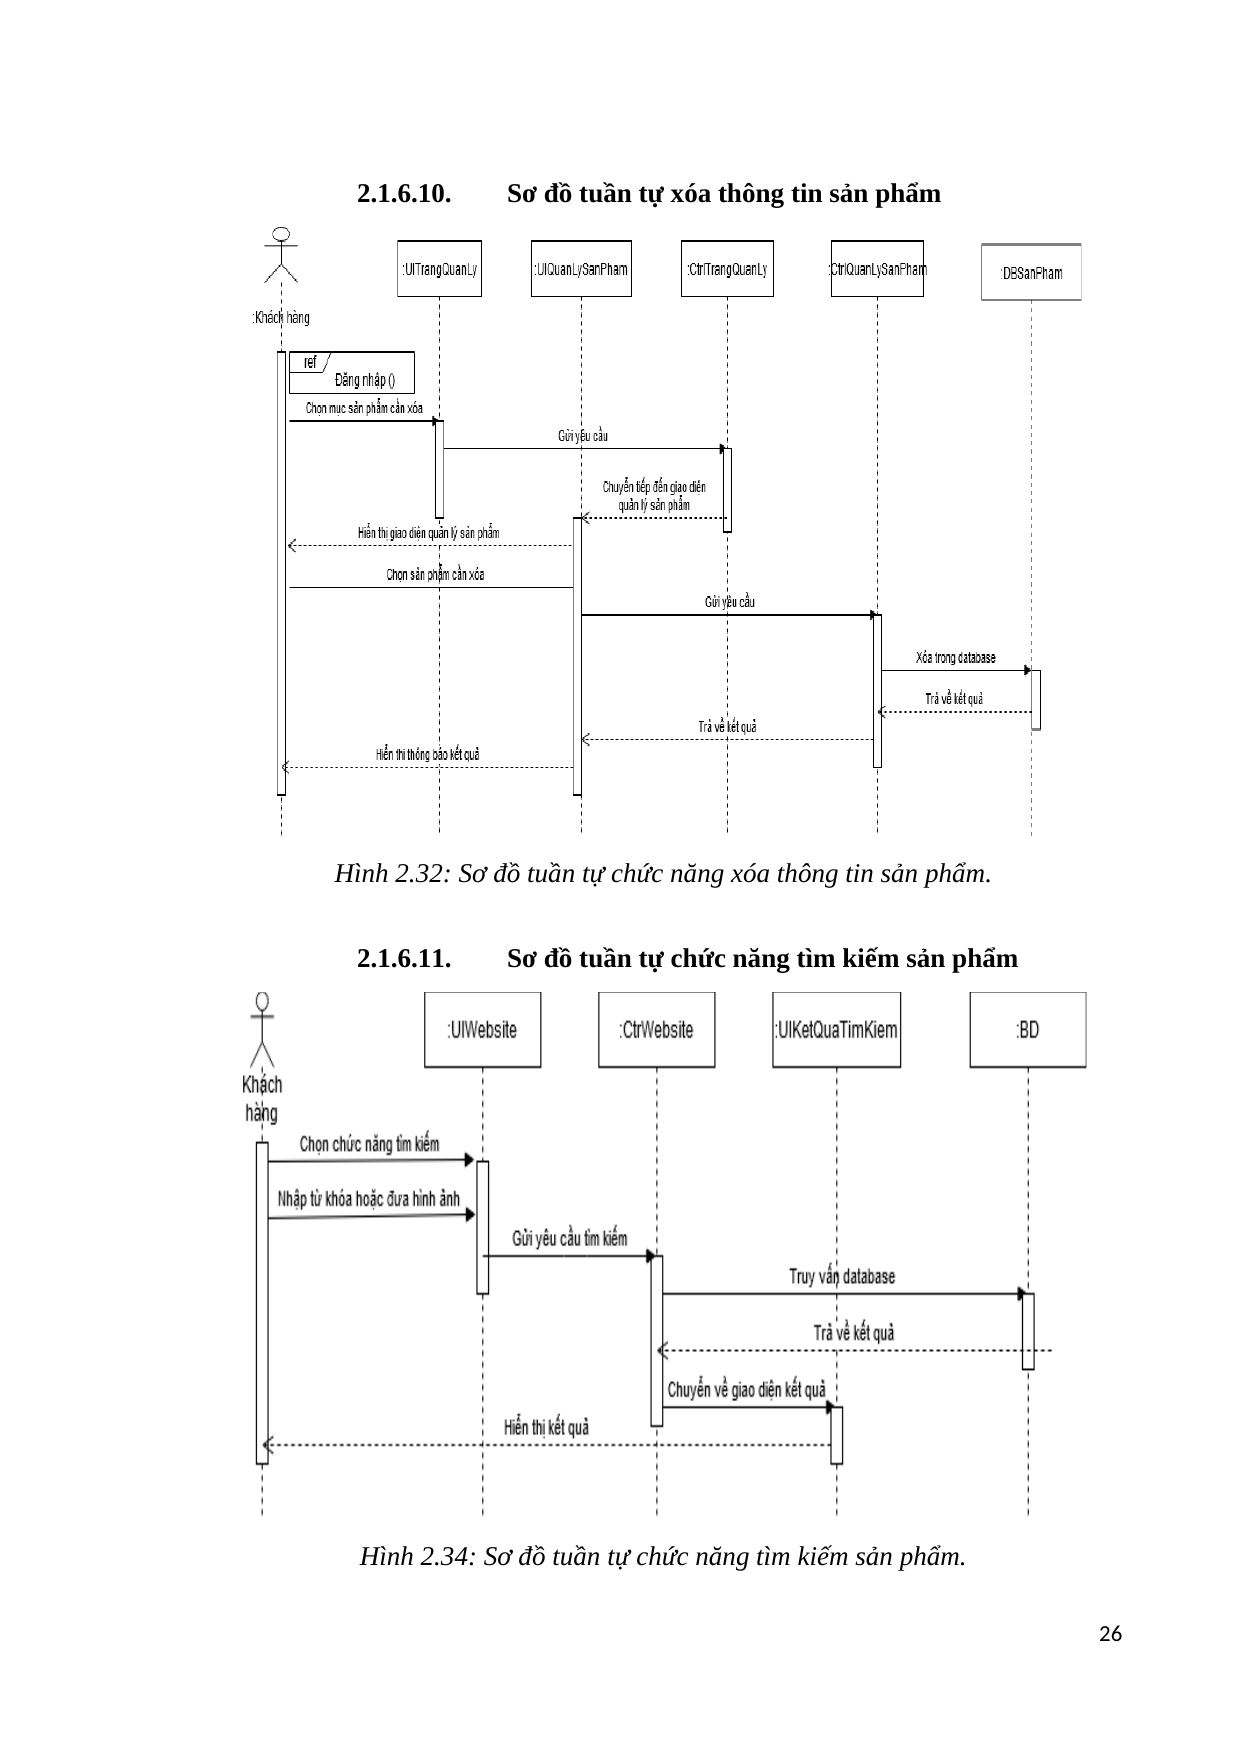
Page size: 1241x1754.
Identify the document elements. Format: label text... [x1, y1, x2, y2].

list Sơ đồ tuần tự chức năng tìm kiếm sản phẩm [357, 942, 1122, 973]
picture [242, 992, 1087, 1522]
list Sơ đồ tuần tự xóa thông tin sản phẩm [357, 177, 1122, 208]
text Hình 2.32: Sơ đồ tuần tự chức năng xóa thông tin sản phẩm. [207, 858, 1122, 889]
text Hình 2.34: Sơ đồ tuần tự chức năng tìm kiếm sản phẩm. [207, 1540, 1122, 1572]
picture [247, 227, 1082, 839]
